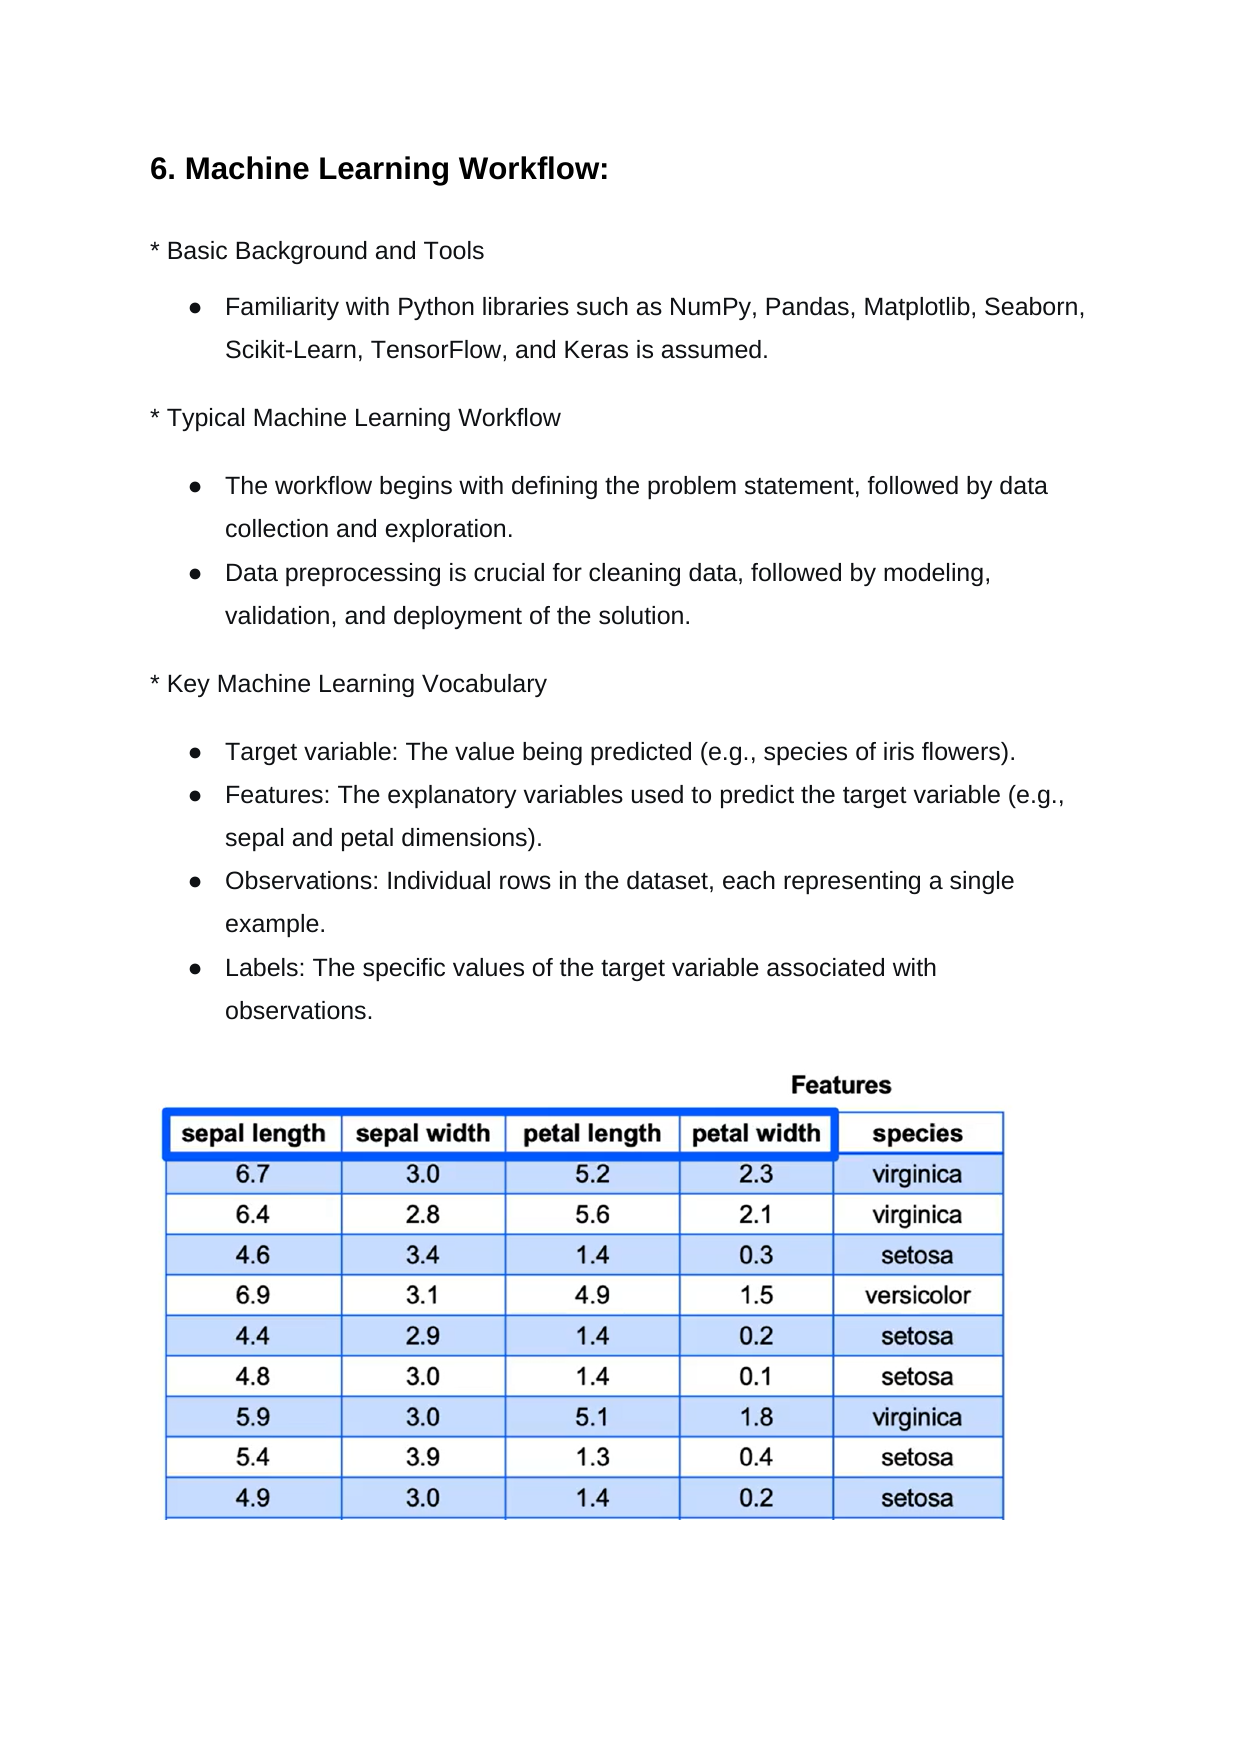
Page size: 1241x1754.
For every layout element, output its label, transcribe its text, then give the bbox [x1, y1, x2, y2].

text 6. Machine Learning Workflow: [150, 150, 1090, 186]
picture [150, 1063, 1091, 1520]
text * Basic Background and Tools [150, 236, 1090, 265]
list Target variable: The value being predicted (e.g., species of iris flowers). [187, 737, 1090, 766]
text * Key Machine Learning Vocabulary [150, 669, 1090, 697]
list Features: The explanatory variables used to predict the target variable (e.g., sepal and petal dimensions). [187, 780, 1090, 852]
list Familiarity with Python libraries such as NumPy, Pandas, Matplotlib, Seaborn, Scikit-Learn, TensorFlow, and Keras is assumed. [187, 292, 1090, 364]
list Labels: The specific values of the target variable associated with observations. [187, 952, 1090, 1024]
list The workflow begins with defining the problem statement, followed by data collection and exploration. [187, 471, 1090, 543]
text * Typical Machine Learning Workflow [150, 403, 1090, 432]
list Observations: Individual rows in the dataset, each representing a single example. [187, 866, 1090, 938]
list Data preprocessing is crucial for cleaning data, followed by modeling, validation, and deployment of the solution. [187, 557, 1090, 629]
